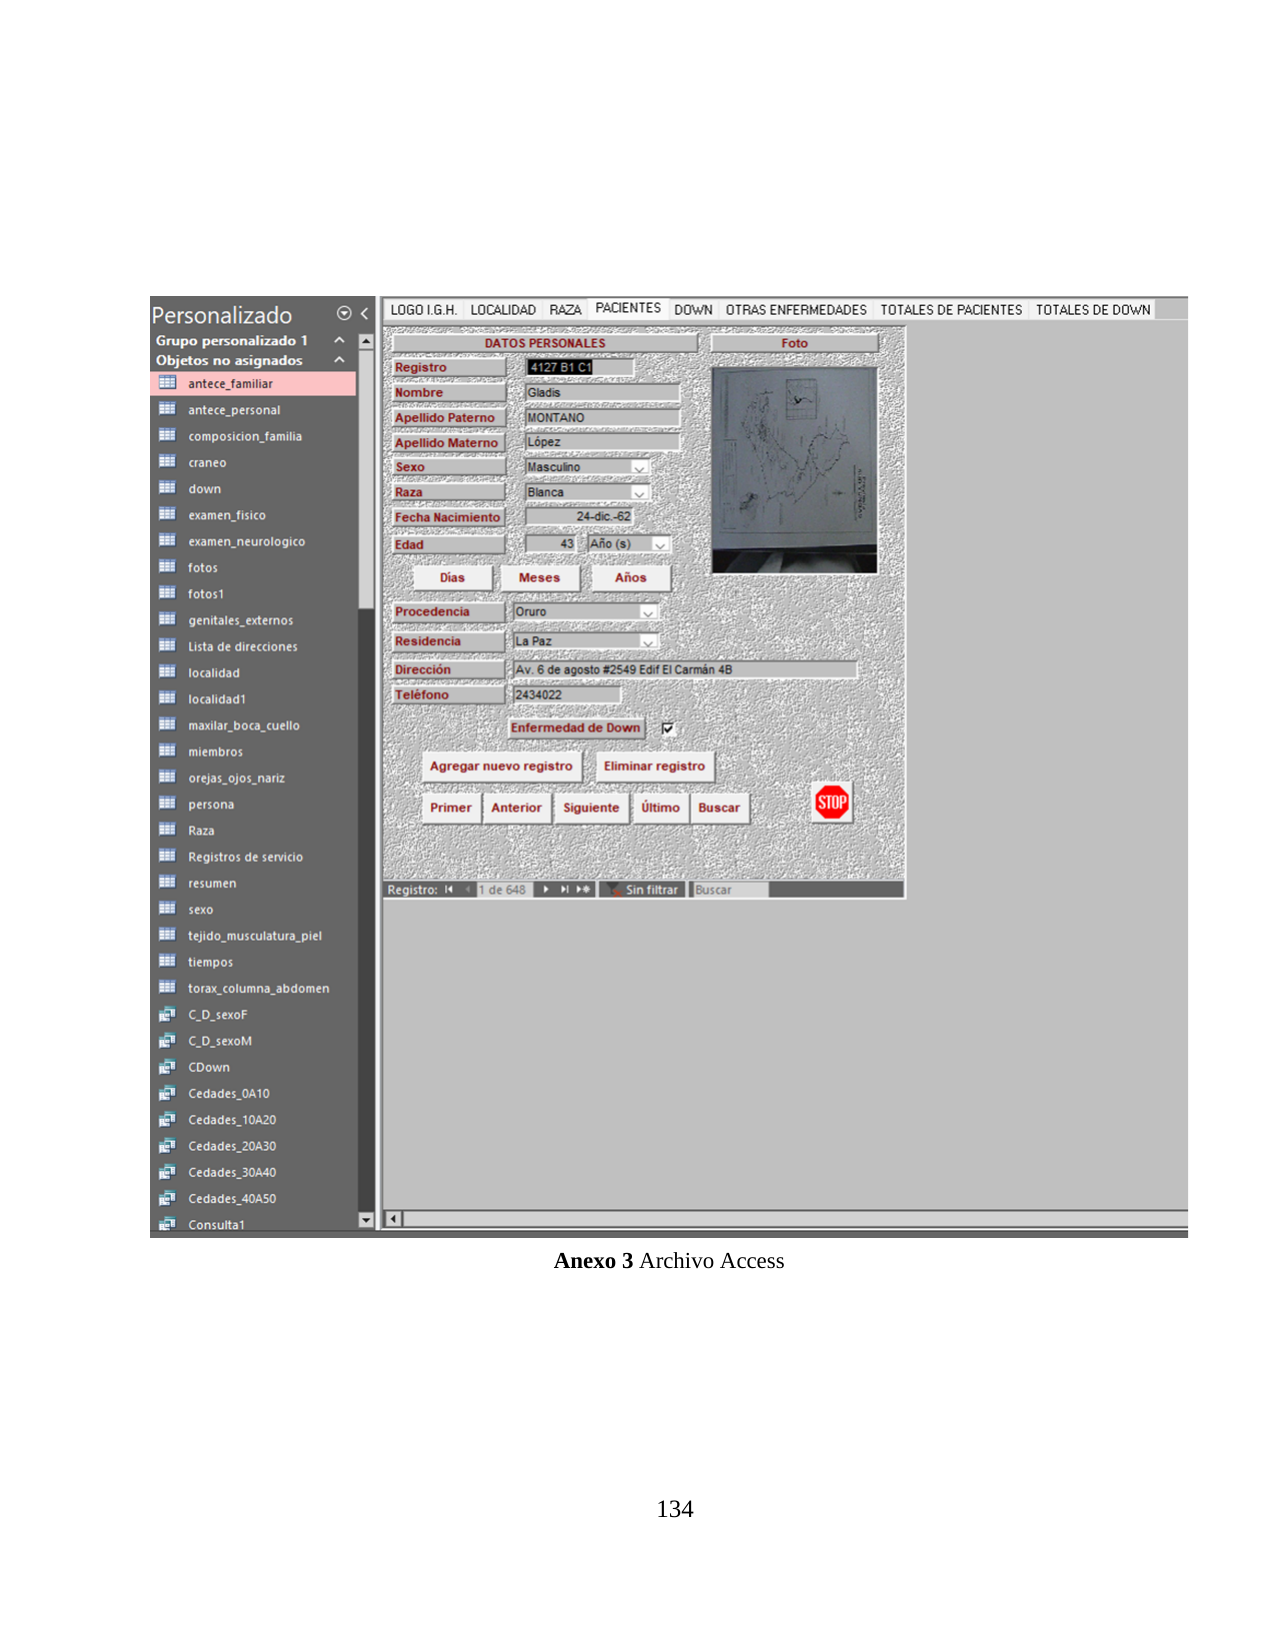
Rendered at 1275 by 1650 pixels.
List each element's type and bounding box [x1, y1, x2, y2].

picture [150, 296, 1189, 1238]
